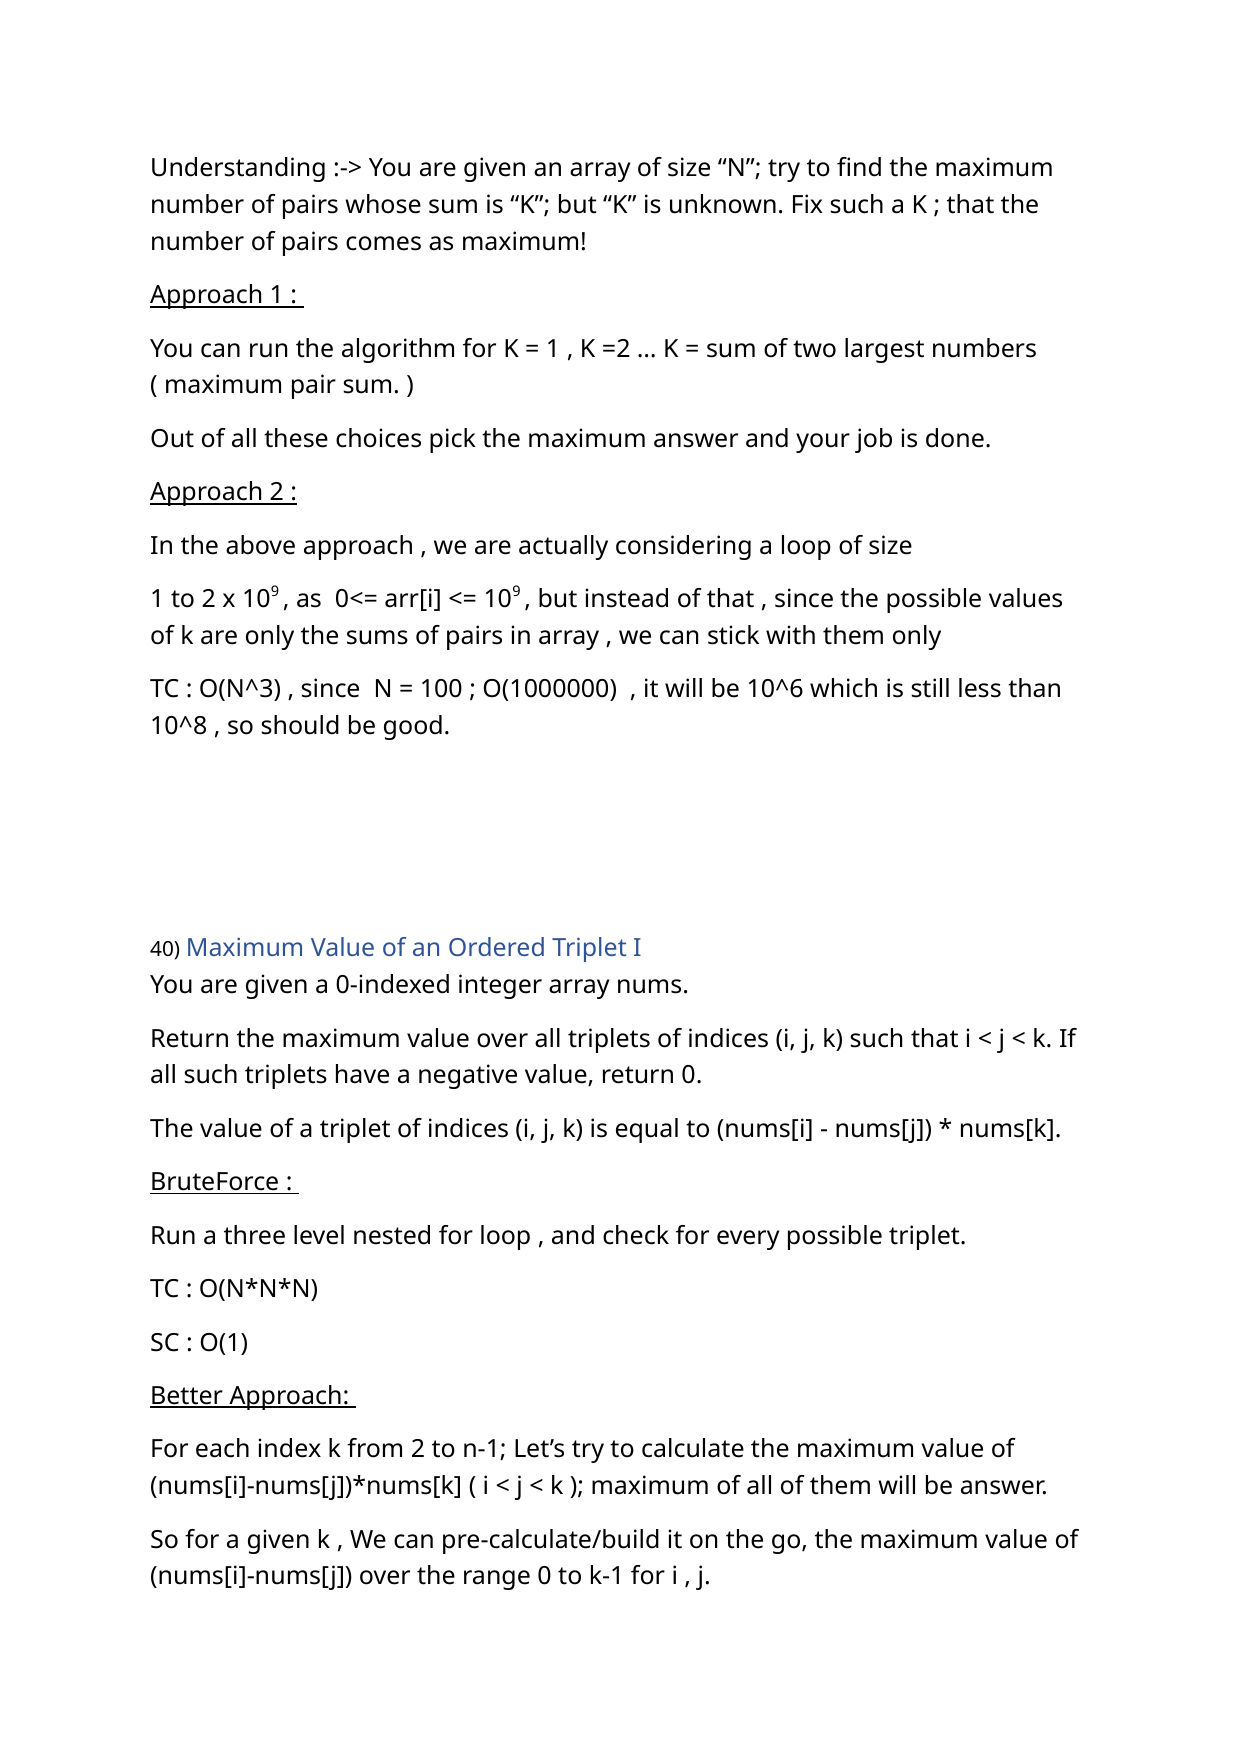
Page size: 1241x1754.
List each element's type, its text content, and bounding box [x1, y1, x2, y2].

text Better Approach: [150, 1378, 1090, 1412]
text In the above approach , we are actually considering a loop of size [150, 527, 1090, 562]
text Run a three level nested for loop , and check for every possible triplet. [150, 1217, 1090, 1251]
text 1 to 2 x 109 , as 0<= arr[i] <= 109 , but instead of that , since the possible values of k are only the sums of pairs in array , we can stick with them only [150, 581, 1090, 652]
text So for a given k , We can pre-calculate/build it on the go, the maximum value of (nums[i]-nums[j]) over the range 0 to k-1 for i , j. [150, 1521, 1090, 1592]
text Return the maximum value over all triplets of indices (i, j, k) such that i < j < k. If all such triplets have a negative value, return 0. [150, 1020, 1090, 1091]
text Out of all these choices pick the maximum answer and your job is done. [150, 421, 1090, 455]
text TC : O(N^3) , since N = 100 ; O(1000000) , it will be 10^6 which is still less than 10^8 , so should be good. [150, 671, 1090, 742]
text The value of a triplet of indices (i, j, k) is equal to (nums[i] - nums[j]) * nums[k]. [150, 1110, 1090, 1144]
text BruteForce : [150, 1164, 1090, 1198]
text You are given a 0-indexed integer array nums. [150, 967, 1090, 1001]
text TC : O(N*N*N) [150, 1271, 1090, 1305]
text SC : O(1) [150, 1324, 1090, 1358]
text Approach 2 : [150, 474, 1090, 508]
text Approach 1 : [150, 277, 1090, 311]
text You can run the algorithm for K = 1 , K =2 … K = sum of two largest numbers ( maximum pair sum. ) [150, 330, 1090, 401]
text For each index k from 2 to n-1; Let’s try to calculate the maximum value of (nums[i]-nums[j])*nums[k] ( i < j < k ); maximum of all of them will be answer. [150, 1431, 1090, 1502]
subtitle Maximum Value of an Ordered Triplet I [150, 930, 1090, 964]
text Understanding :-> You are given an array of size “N”; try to find the maximum number of pairs whose sum is “K”; but “K” is unknown. Fix such a K ; that the number of pairs comes as maximum! [150, 150, 1090, 258]
